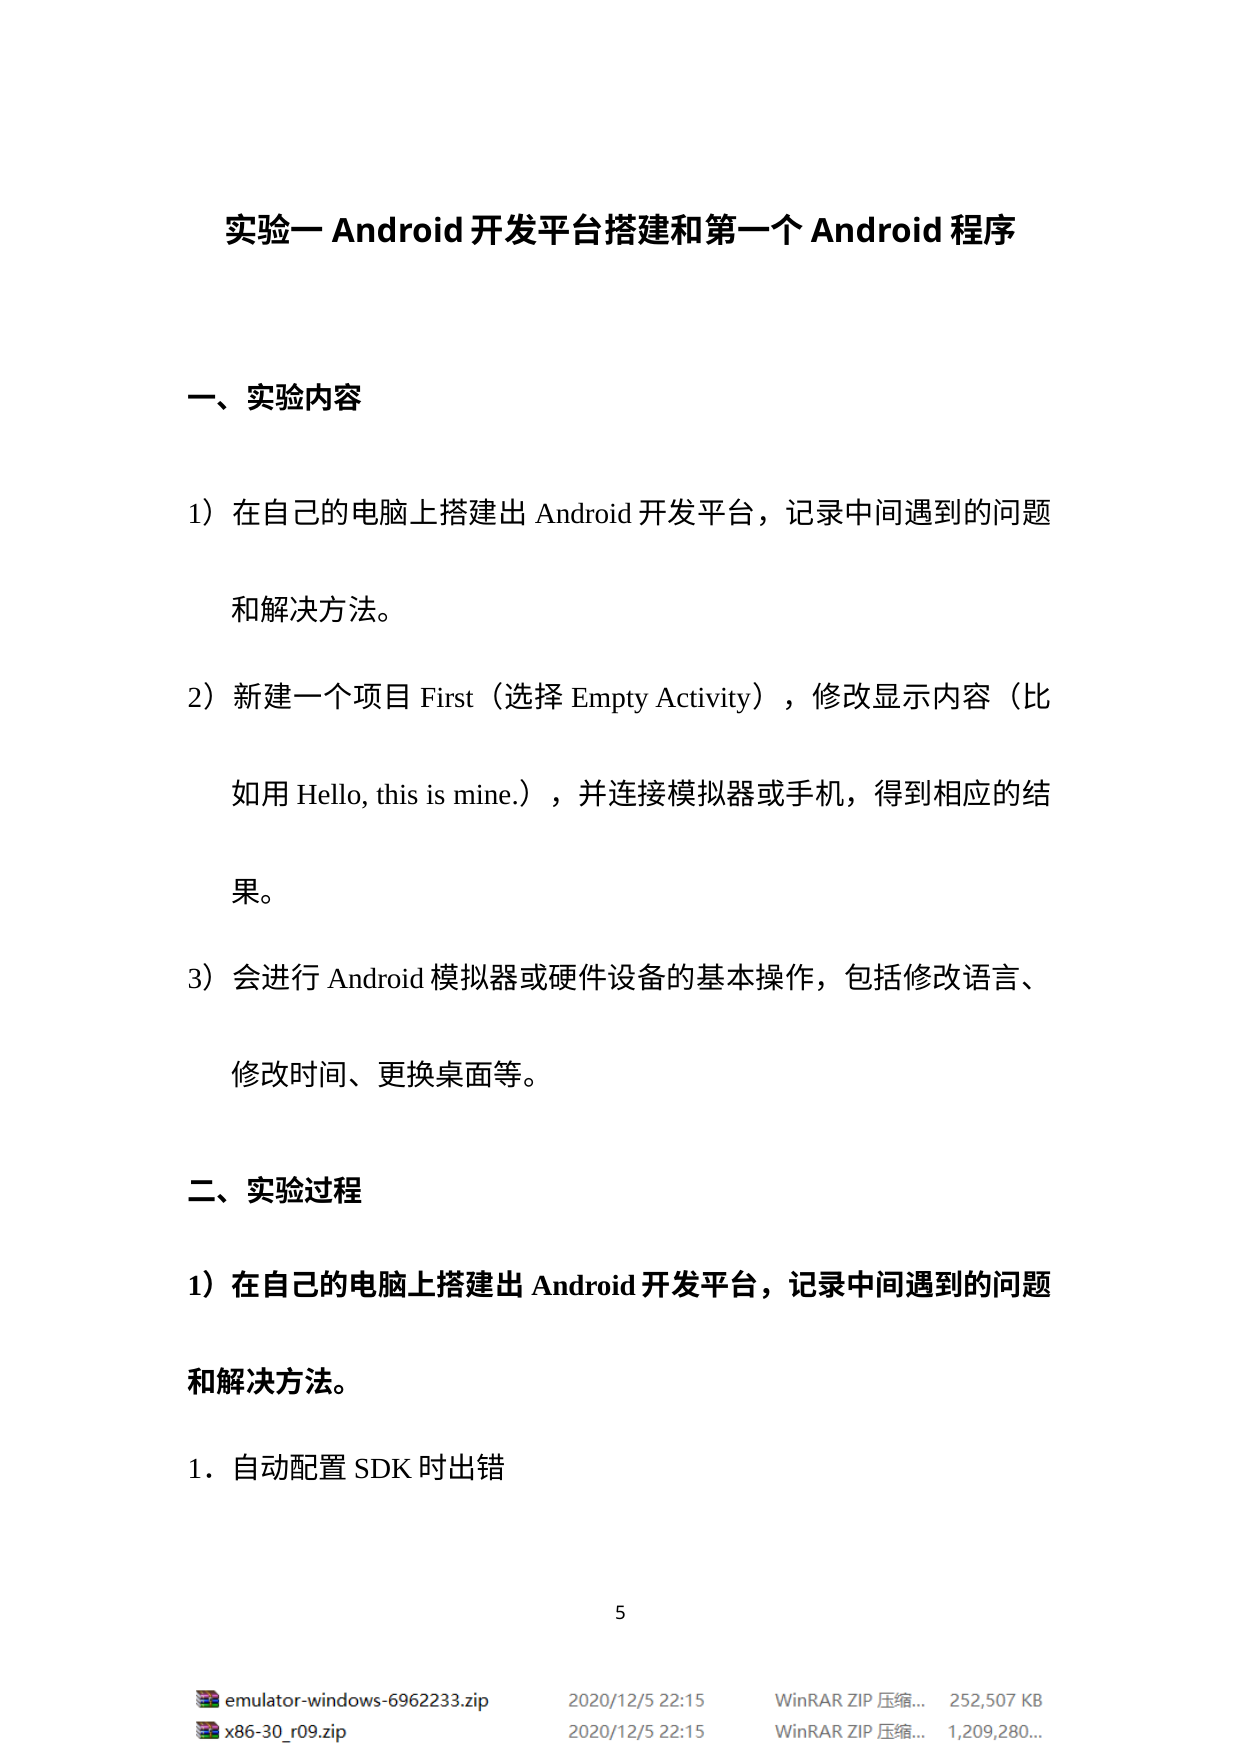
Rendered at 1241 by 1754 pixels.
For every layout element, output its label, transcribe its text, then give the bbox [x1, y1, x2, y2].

text 1）在自己的电脑上搭建出Android开发平台，记录中间遇到的问题和解决方法。 [187, 1250, 1053, 1412]
text 1）在自己的电脑上搭建出Android开发平台，记录中间遇到的问题和解决方法。 [187, 478, 1053, 641]
subtitle 实验一 Android开发平台搭建和第一个Android程序 [187, 195, 1053, 260]
text 2）新建一个项目First（选择Empty Activity），修改显示内容（比如用Hello, this is mine.），并连接模拟器或手机，得到相应的结果。 [187, 662, 1053, 922]
subtitle 二、实验过程 [187, 1156, 1053, 1221]
text 1．自动配置SDK时出错 [187, 1433, 1053, 1498]
picture [187, 1680, 1053, 1754]
subtitle 一、实验内容 [187, 363, 1053, 428]
text 3）会进行Android模拟器或硬件设备的基本操作，包括修改语言、修改时间、更换桌面等。 [187, 943, 1053, 1105]
